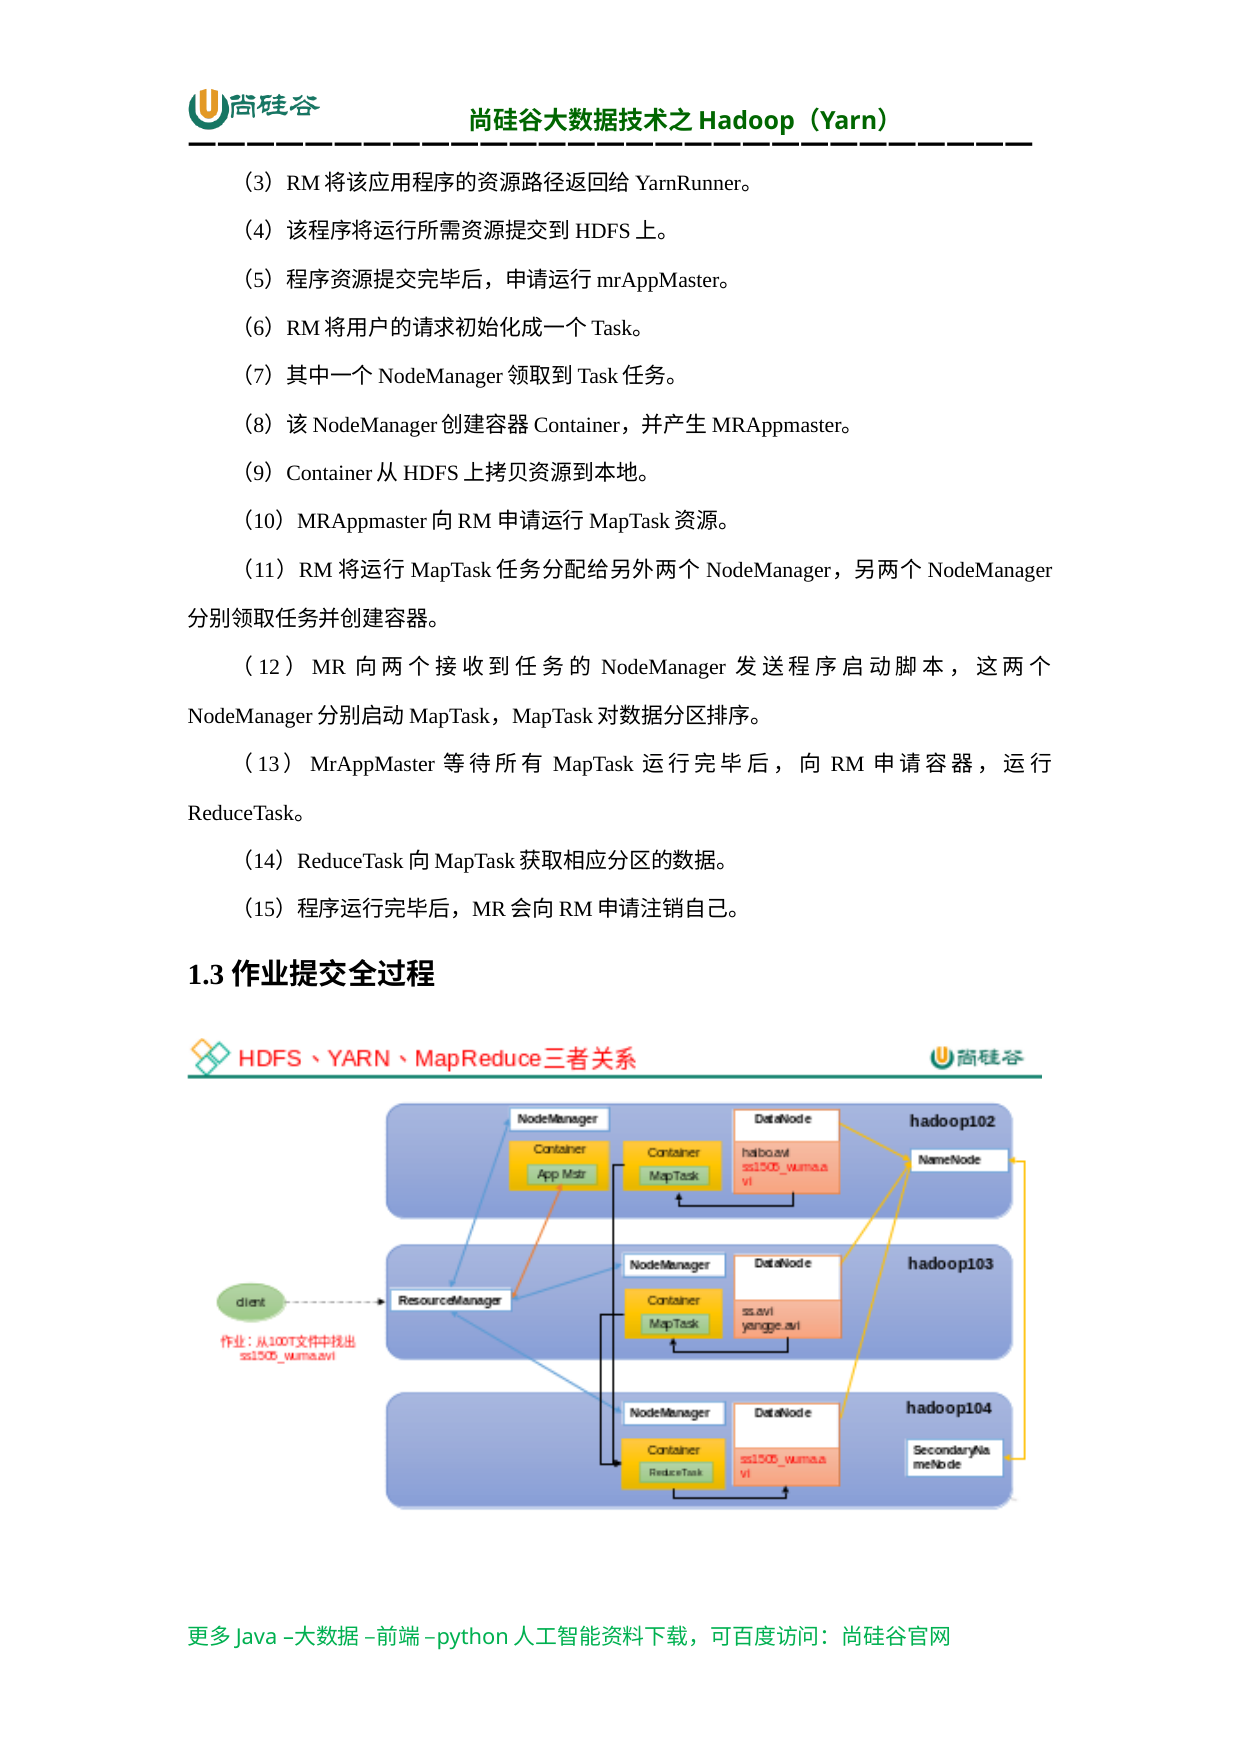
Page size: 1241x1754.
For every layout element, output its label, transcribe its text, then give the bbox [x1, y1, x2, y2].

subtitle 1.3 作业提交全过程 [187, 939, 1053, 1004]
text （3）RM将该应用程序的资源路径返回给YarnRunner。 [187, 165, 1053, 197]
text （6）RM将用户的请求初始化成一个Task。 [187, 310, 1053, 342]
text （4）该程序将运行所需资源提交到HDFS上。 [187, 213, 1053, 246]
text （7）其中一个NodeManager领取到Task任务。 [187, 358, 1053, 391]
text （9）Container从HDFS上拷贝资源到本地。 [187, 455, 1053, 487]
text （15）程序运行完毕后，MR会向RM申请注销自己。 [187, 891, 1053, 923]
text （8）该NodeManager创建容器Container，并产生MRAppmaster。 [187, 406, 1053, 439]
text （11）RM将运行MapTask任务分配给另外两个NodeManager，另两个NodeManager分别领取任务并创建容器。 [187, 551, 1053, 633]
text （13）MrAppMaster等待所有MapTask运行完毕后，向RM申请容器，运行ReduceTask。 [187, 746, 1053, 827]
text （10）MRAppmaster向RM 申请运行MapTask资源。 [187, 503, 1053, 536]
text （5）程序资源提交完毕后，申请运行mrAppMaster。 [187, 261, 1053, 294]
text （12）MR向两个接收到任务的NodeManager发送程序启动脚本，这两个NodeManager分别启动MapTask，MapTask对数据分区排序。 [187, 648, 1053, 730]
text （14）ReduceTask向MapTask获取相应分区的数据。 [187, 843, 1053, 875]
